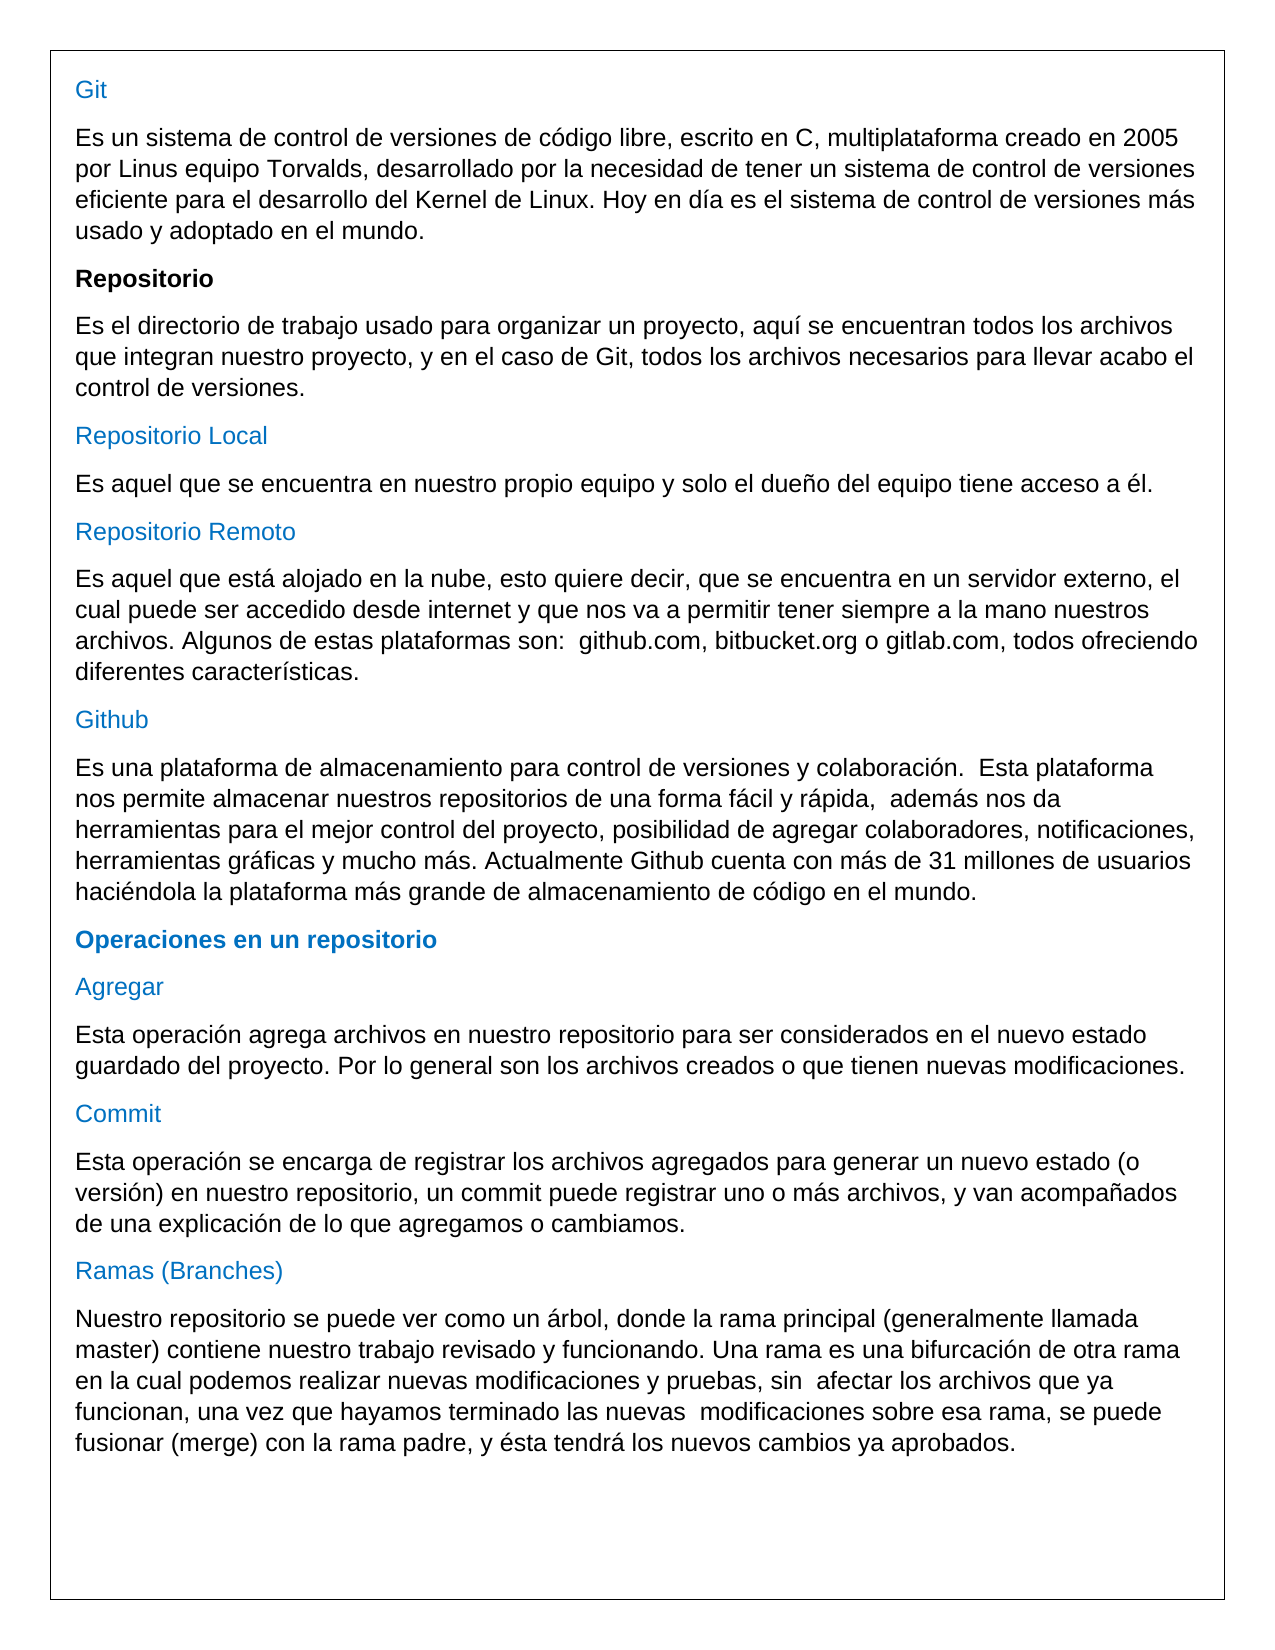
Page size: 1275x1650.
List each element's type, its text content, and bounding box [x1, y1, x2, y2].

text Es un sistema de control de versiones de código libre, escrito en C, multiplataforma creado en 2005 por Linus equipo Torvalds, desarrollado por la necesidad de tener un sistema de control de versiones eficiente para el desarrollo del Kernel de Linux. Hoy en día es el sistema de control de versiones más usado y adoptado en el mundo. [75, 123, 1200, 244]
text Repositorio [75, 263, 1200, 292]
text Esta operación se encarga de registrar los archivos agregados para generar un nuevo estado (o versión) en nuestro repositorio, un commit puede registrar uno o más archivos, y van acompañados de una explicación de lo que agregamos o cambiamos. [75, 1146, 1200, 1237]
text Commit [75, 1099, 1200, 1127]
text Nuestro repositorio se puede ver como un árbol, donde la rama principal (generalmente llamada master) contiene nuestro trabajo revisado y funcionando. Una rama es una bifurcación de otra rama en la cual podemos realizar nuevas modificaciones y pruebas, sin afectar los archivos que ya funcionan, una vez que hayamos terminado las nuevas modificaciones sobre esa rama, se puede fusionar (merge) con la rama padre, y ésta tendrá los nuevos cambios ya aprobados. [75, 1304, 1200, 1457]
text Es aquel que se encuentra en nuestro propio equipo y solo el dueño del equipo tiene acceso a él. [75, 469, 1200, 497]
text Operaciones en un repositorio [75, 924, 1200, 953]
text Agregar [75, 972, 1200, 1001]
text Github [75, 705, 1200, 734]
text Es aquel que está alojado en la nube, esto quiere decir, que se encuentra en un servidor externo, el cual puede ser accedido desde internet y que nos va a permitir tener siempre a la mano nuestros archivos. Algunos de estas plataformas son: github.com, bitbucket.org o gitlab.com, todos ofreciendo diferentes características. [75, 564, 1200, 686]
text Es el directorio de trabajo usado para organizar un proyecto, aquí se encuentran todos los archivos que integran nuestro proyecto, y en el caso de Git, todos los archivos necesarios para llevar acabo el control de versiones. [75, 311, 1200, 402]
text Repositorio Remoto [75, 516, 1200, 545]
text Ramas (Branches) [75, 1256, 1200, 1285]
text Git [75, 75, 1200, 104]
text Es una plataforma de almacenamiento para control de versiones y colaboración. Esta plataforma nos permite almacenar nuestros repositorios de una forma fácil y rápida, además nos da herramientas para el mejor control del proyecto, posibilidad de agregar colaboradores, notificaciones, herramientas gráficas y mucho más. Actualmente Github cuenta con más de 31 millones de usuarios haciéndola la plataforma más grande de almacenamiento de código en el mundo. [75, 753, 1200, 906]
text Repositorio Local [75, 421, 1200, 450]
text Esta operación agrega archivos en nuestro repositorio para ser considerados en el nuevo estado guardado del proyecto. Por lo general son los archivos creados o que tienen nuevas modificaciones. [75, 1020, 1200, 1080]
